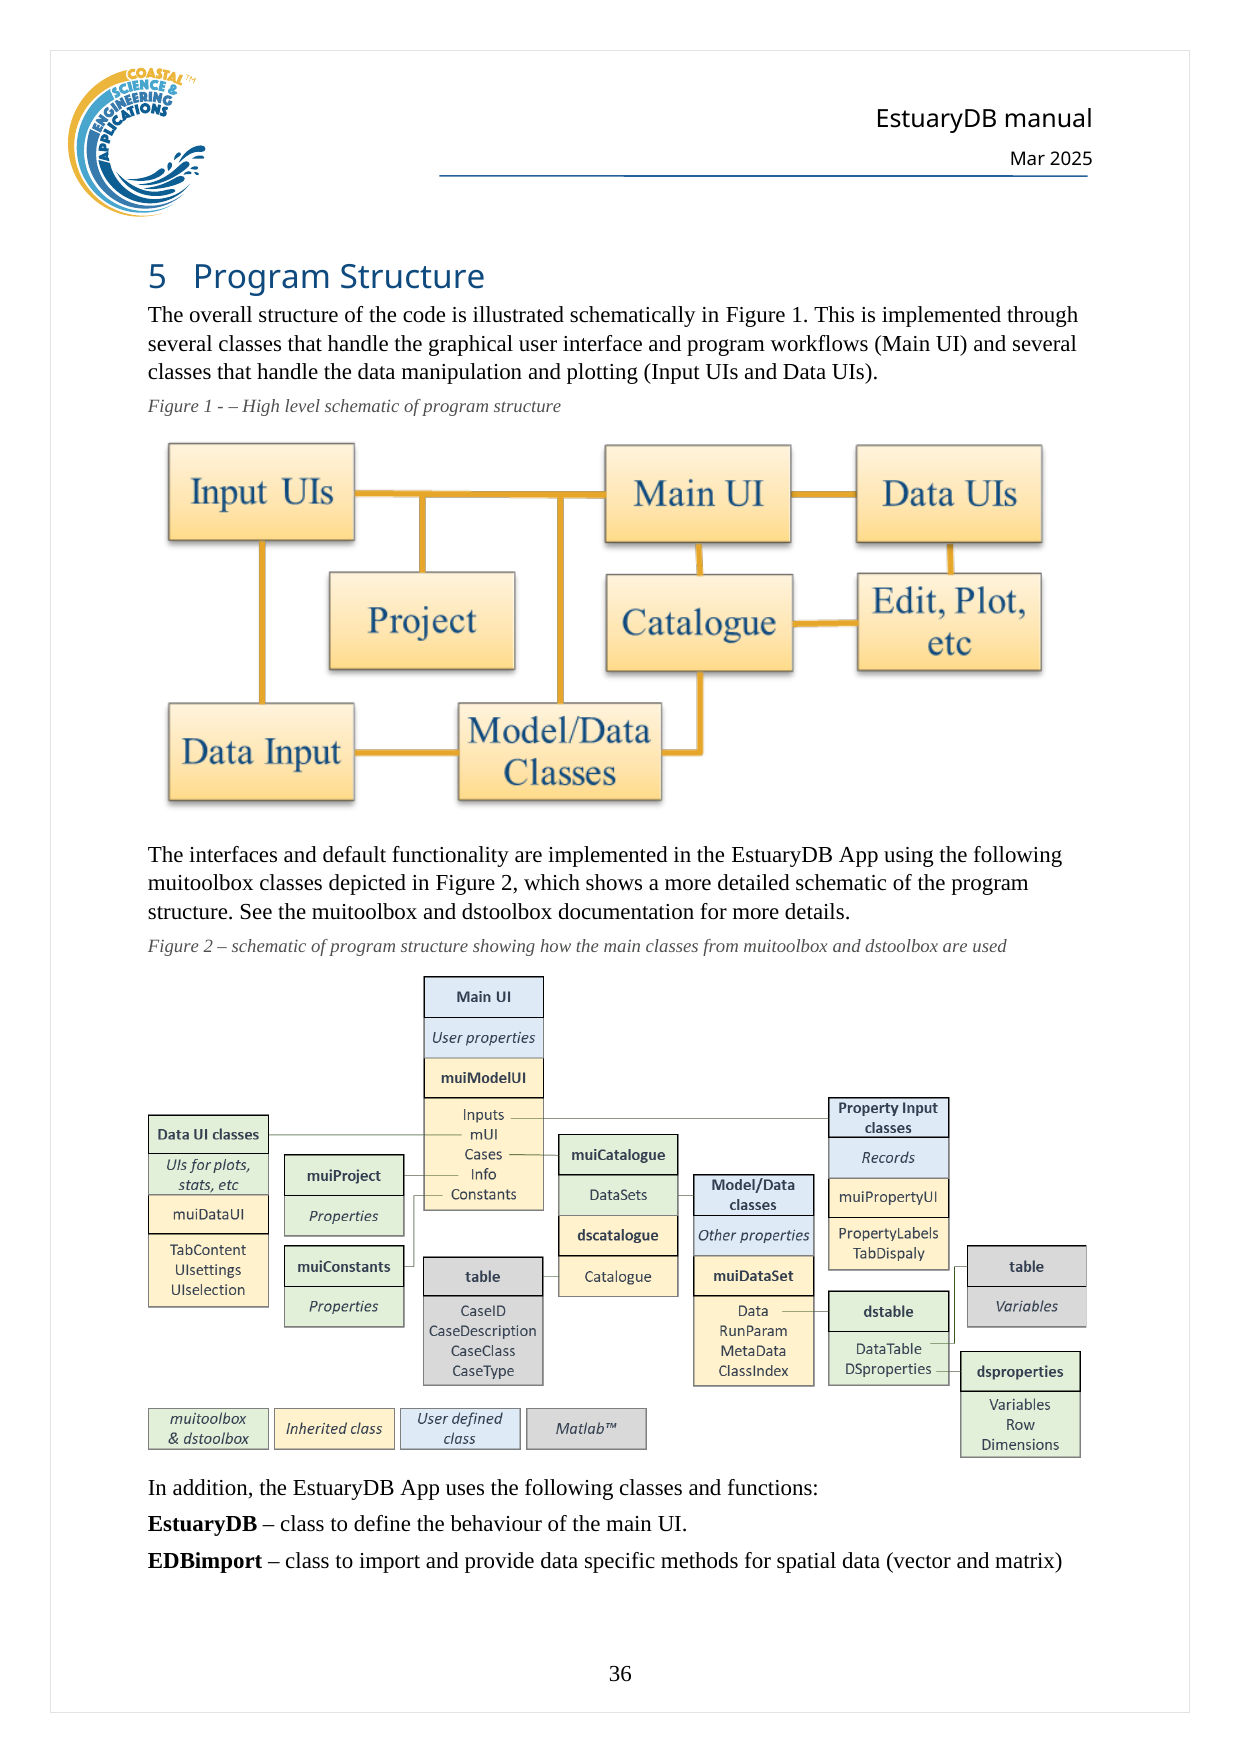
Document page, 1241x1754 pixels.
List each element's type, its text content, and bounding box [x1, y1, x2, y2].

text The interfaces and default functionality are implemented in the EstuaryDB App using the following muitoolbox classes depicted in Figure 2, which shows a more detailed schematic of the program structure. See the muitoolbox and dstoolbox documentation for more details. [148, 841, 1093, 924]
subtitle Program Structure [148, 253, 1093, 298]
text EstuaryDB – class to define the behaviour of the main UI. [148, 1510, 1093, 1537]
picture [147, 976, 1087, 1464]
text Figure 2 – schematic of program structure showing how the main classes from muitoolbox and dstoolbox are used [148, 934, 1093, 956]
text In addition, the EstuaryDB App uses the following classes and functions: [148, 1473, 1093, 1500]
picture [147, 437, 1069, 831]
text The overall structure of the code is illustrated schematically in Figure 1. This is implemented through several classes that handle the graphical user interface and program workflows (Main UI) and several classes that handle the data manipulation and plotting (Input UIs and Data UIs). [148, 302, 1093, 385]
text Figure 1 - – High level schematic of program structure [148, 395, 1093, 417]
text EDBimport – class to import and provide data specific methods for spatial data (vector and matrix) [148, 1547, 1093, 1573]
